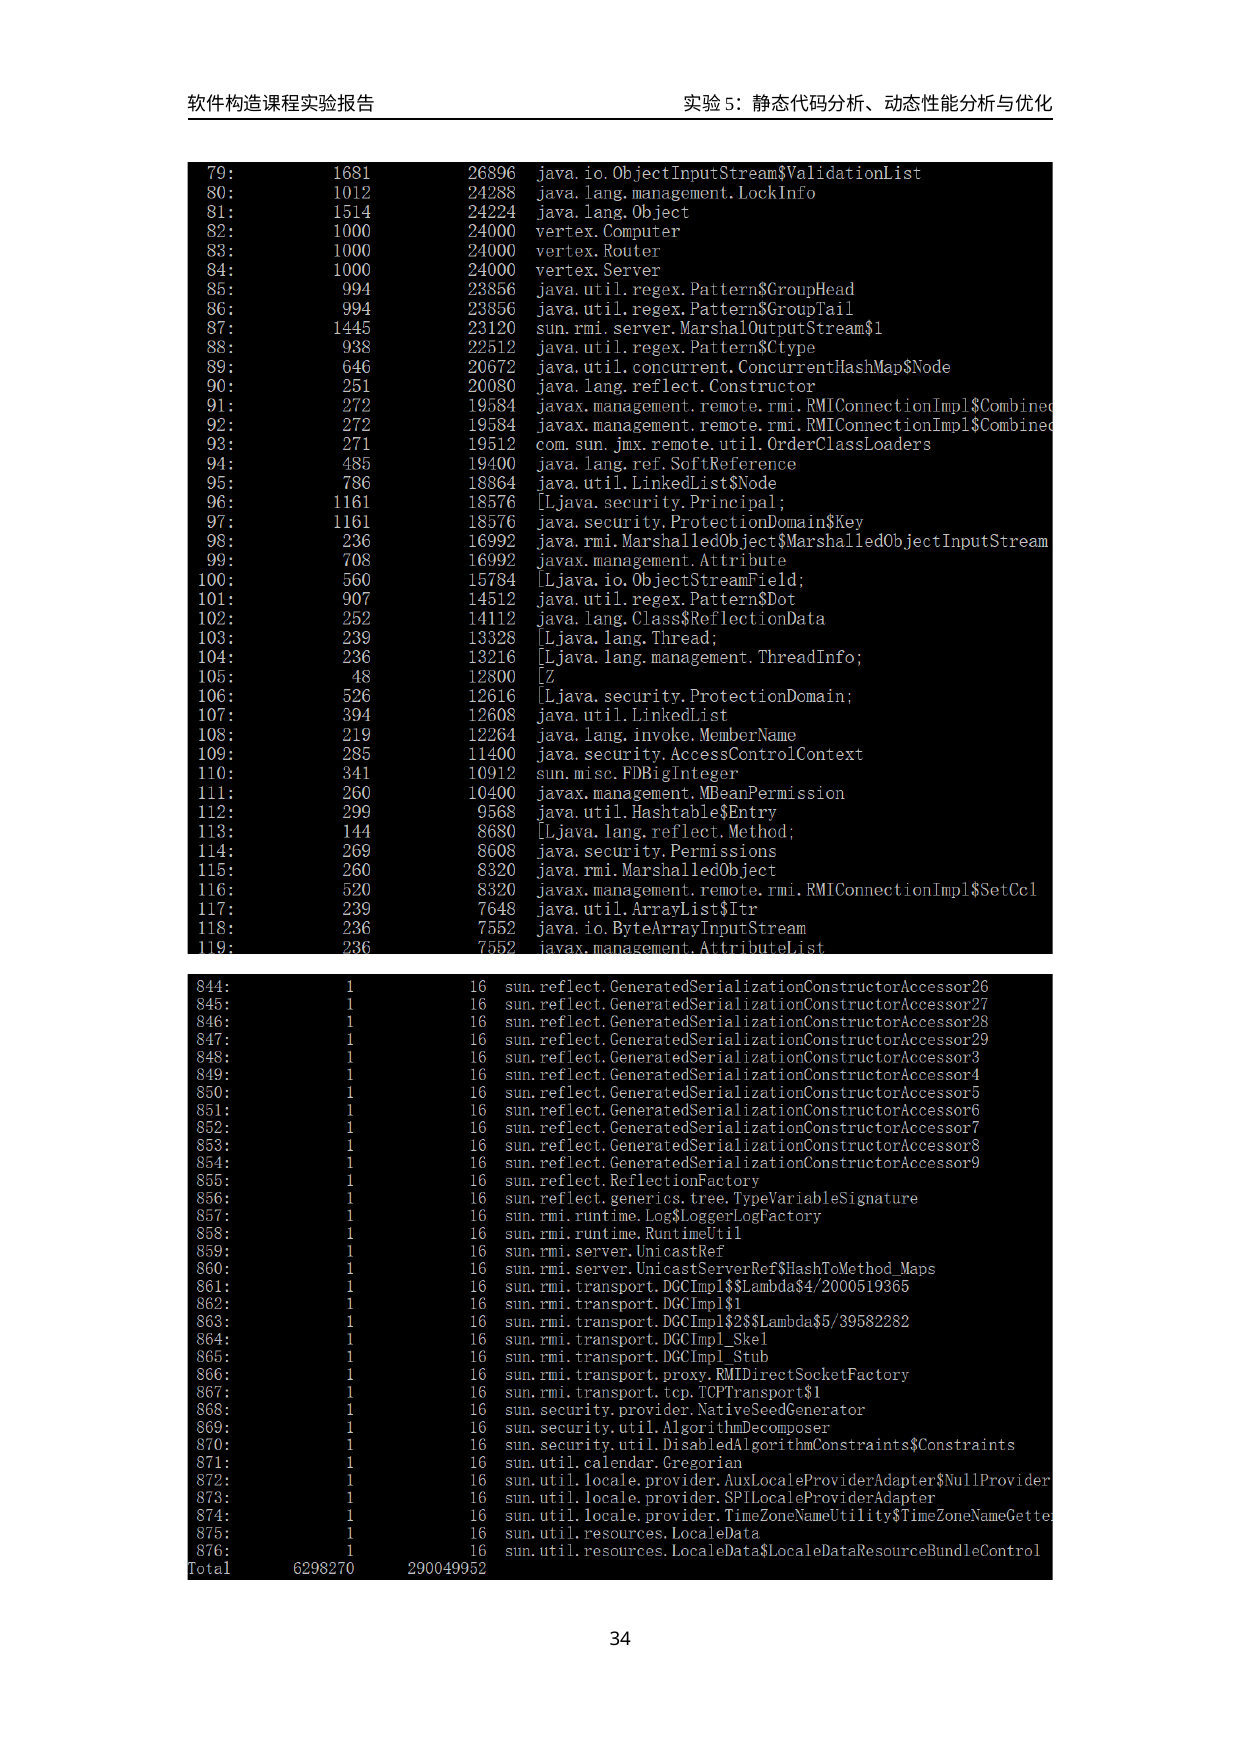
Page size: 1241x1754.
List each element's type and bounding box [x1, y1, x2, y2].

picture [187, 162, 1053, 954]
picture [187, 974, 1053, 1580]
